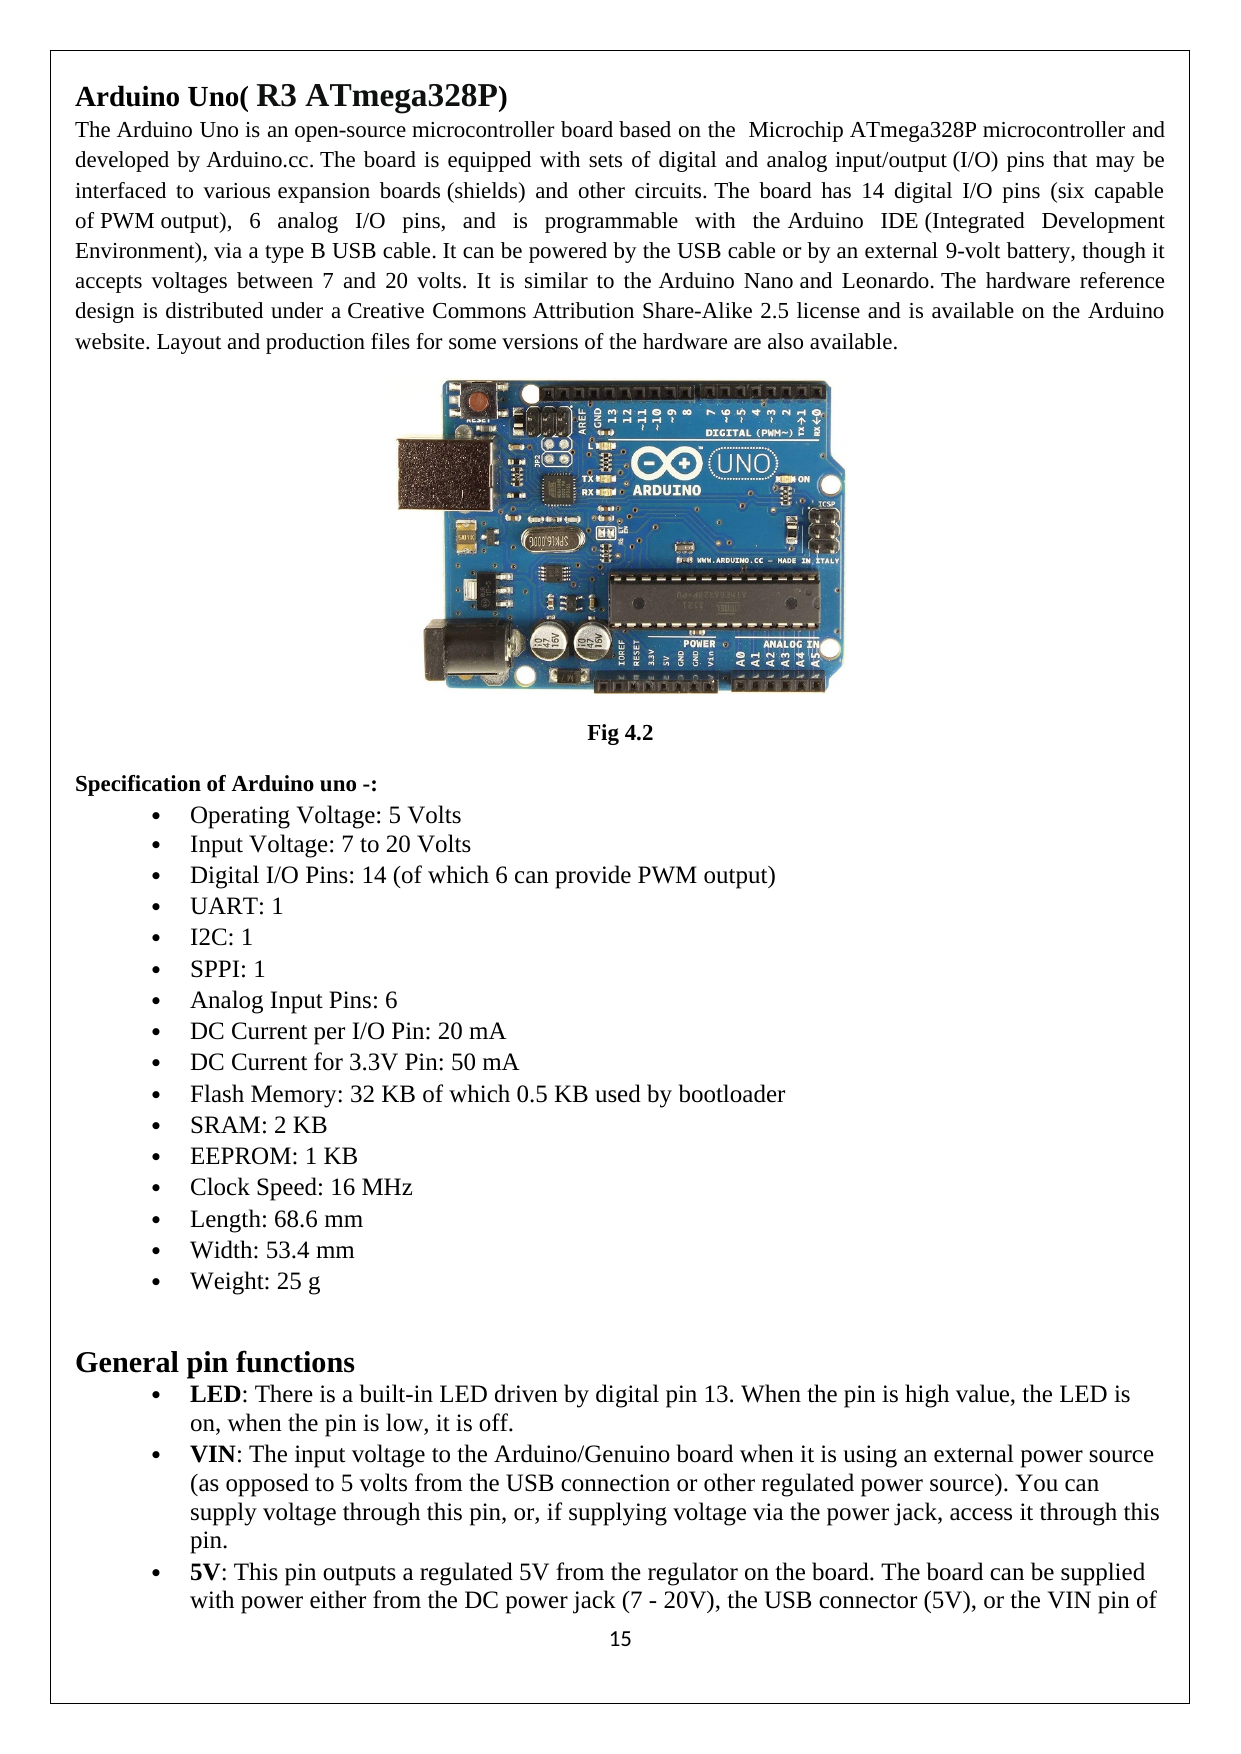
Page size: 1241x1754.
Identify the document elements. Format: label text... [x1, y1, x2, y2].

list Flash Memory: 32 KB of which 0.5 KB used by bootloader [152, 1079, 1165, 1107]
list Width: 53.4 mm [152, 1235, 1165, 1264]
list Input Voltage: 7 to 20 Volts [152, 829, 1165, 857]
list Length: 68.6 mm [152, 1204, 1165, 1232]
list DC Current for 3.3V Pin: 50 mA [152, 1047, 1165, 1076]
picture [392, 378, 848, 694]
list Digital I/O Pins: 14 (of which 6 can provide PWM output) [152, 860, 1165, 889]
text Specification of Arduino uno -: [75, 770, 1165, 796]
list Clock Speed: 16 MHz [152, 1172, 1165, 1201]
list DC Current per I/O Pin: 20 mA [152, 1016, 1165, 1045]
subtitle Arduino Uno( R3 ATmega328P) [75, 75, 1165, 113]
list SPPI: 1 [152, 954, 1165, 982]
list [152, 1557, 1165, 1614]
text Fig 4.2 [75, 719, 1165, 745]
list Operating Voltage: 5 Volts [152, 800, 1165, 829]
list I2C: 1 [152, 922, 1165, 951]
list EEPROM: 1 KB [152, 1141, 1165, 1170]
list UART: 1 [152, 891, 1165, 920]
list LED: There is a built-in LED driven by digital pin 13. When the pin is high value, the LED is on, when the pin is low, it is off. [152, 1379, 1165, 1437]
list Analog Input Pins: 6 [152, 985, 1165, 1014]
list Weight: 25 g [152, 1266, 1165, 1295]
text The Arduino Uno is an open-source microcontroller board based on the Microchip ATmega328P microcontroller and developed by Arduino.cc. The board is equipped with sets of digital and analog input/output (I/O) pins that may be interfaced to various expansion boards (shields) and other circuits. The board has 14 digital I/O pins (six capable of PWM output), 6 analog I/O pins, and is programmable with the Arduino IDE (Integrated Development Environment), via a type B USB cable. It can be powered by the USB cable or by an external 9-volt battery, though it accepts voltages between 7 and 20 volts. It is similar to the Arduino Nano and Leonardo. The hardware reference design is distributed under a Creative Commons Attribution Share-Alike 2.5 license and is available on the Arduino website. Layout and production files for some versions of the hardware are also available. [75, 116, 1165, 354]
text General pin functions [75, 1345, 1165, 1379]
list VIN: The input voltage to the Arduino/Genuino board when it is using an external power source (as opposed to 5 volts from the USB connection or other regulated power source). You can supply voltage through this pin, or, if supplying voltage via the power jack, access it through this pin. [152, 1439, 1165, 1554]
list SRAM: 2 KB [152, 1110, 1165, 1139]
